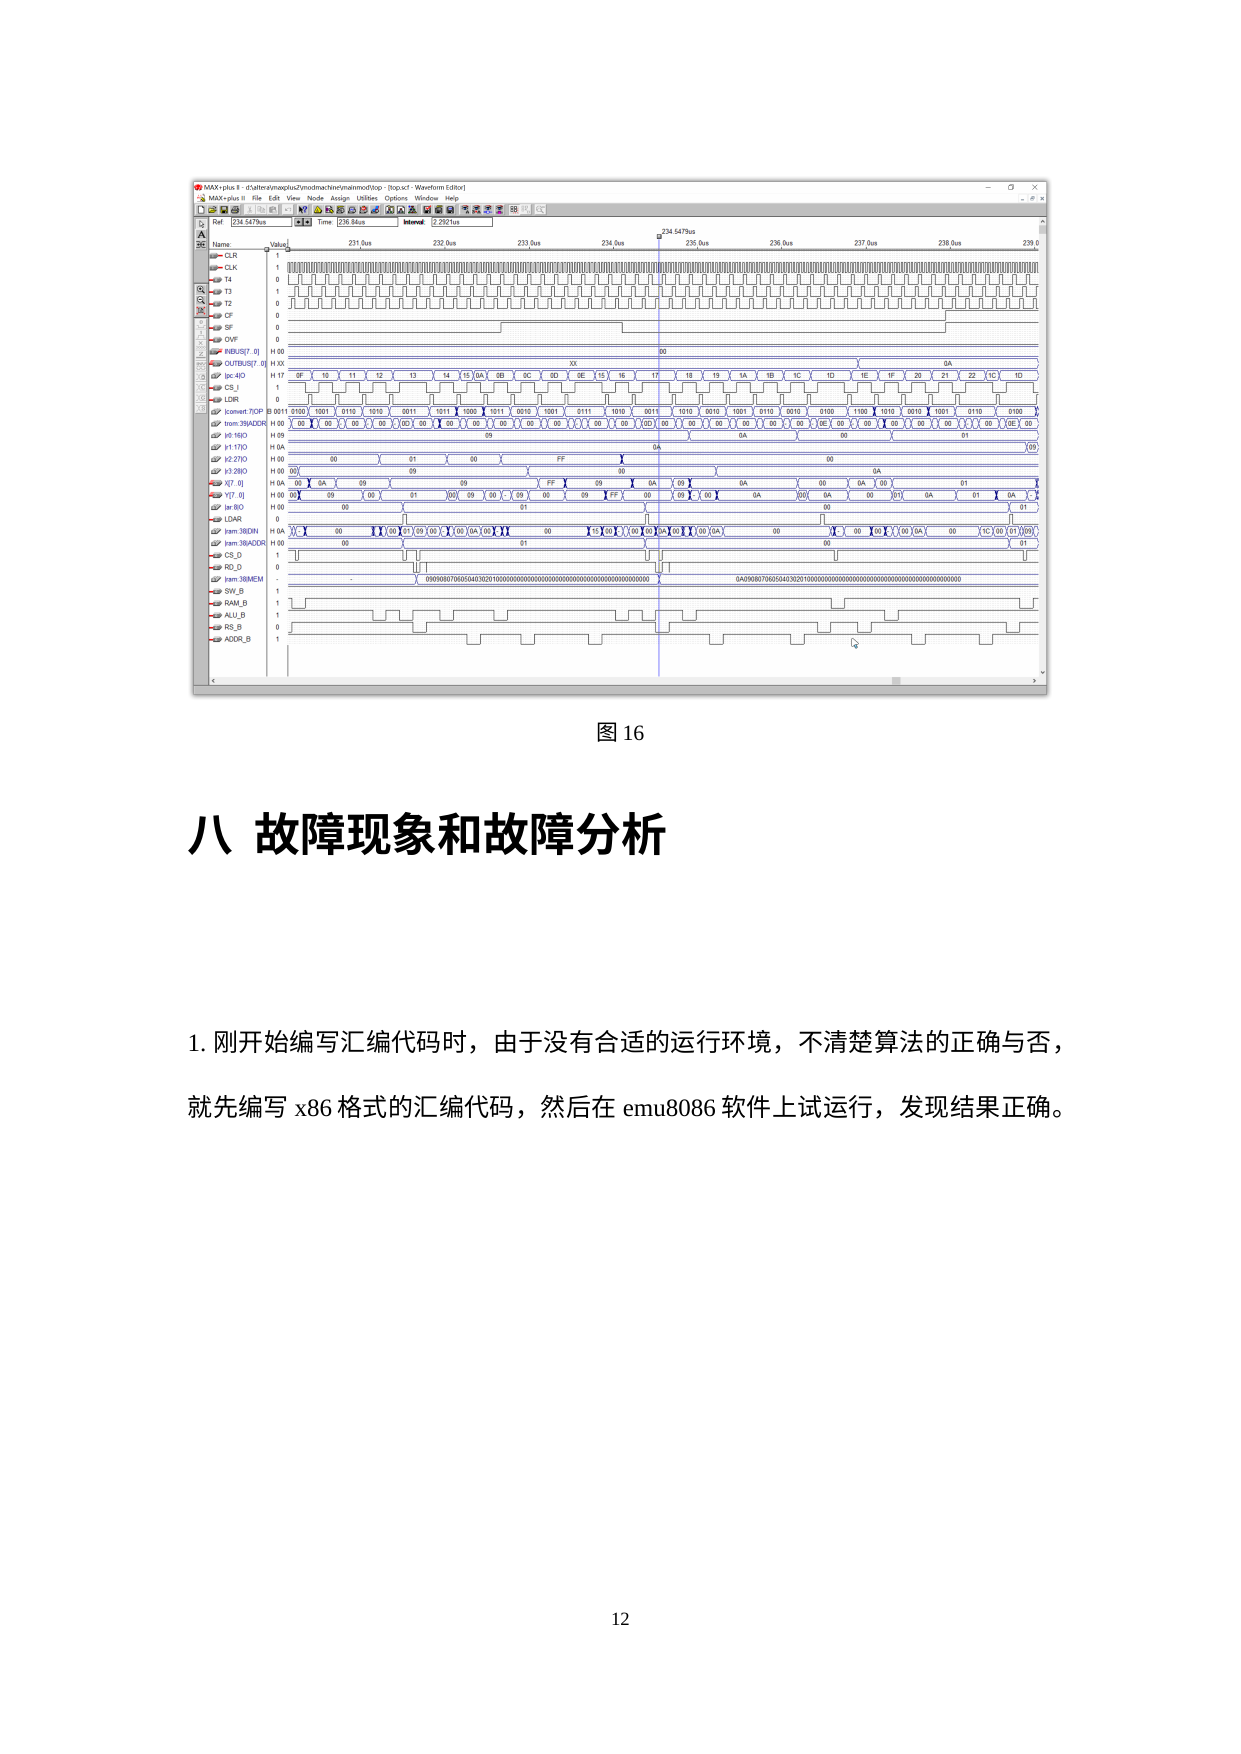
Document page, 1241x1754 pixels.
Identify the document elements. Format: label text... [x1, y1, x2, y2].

text 图16 [187, 714, 1053, 747]
picture [187, 175, 1053, 701]
subtitle 八 故障现象和故障分析 [187, 782, 1053, 880]
text 1. 刚开始编写汇编代码时，由于没有合适的运行环境，不清楚算法的正确与否，就先编写x86格式的汇编代码，然后在emu8086软件上试运行，发现结果正确。 [187, 1008, 1053, 1138]
